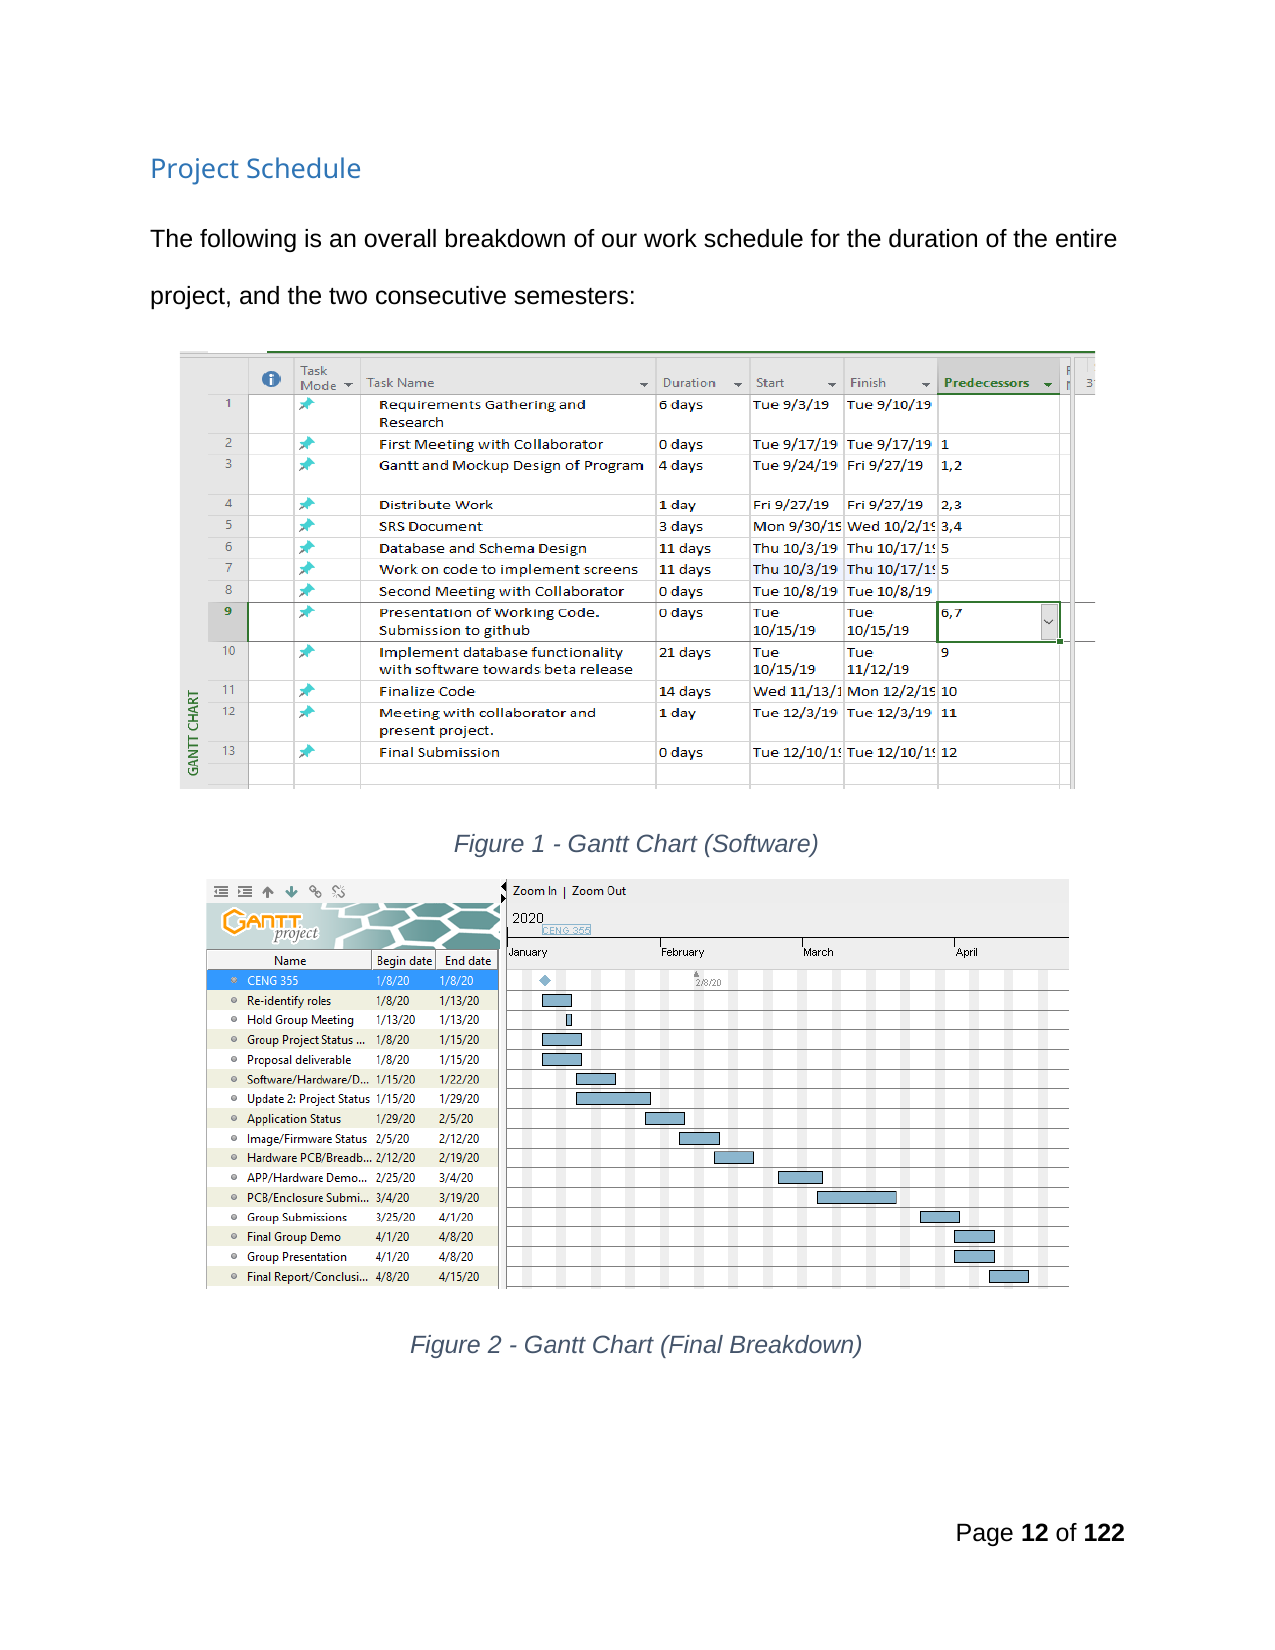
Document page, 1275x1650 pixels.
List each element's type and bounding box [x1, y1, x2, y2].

picture [206, 879, 1069, 1289]
picture [179, 351, 1096, 789]
